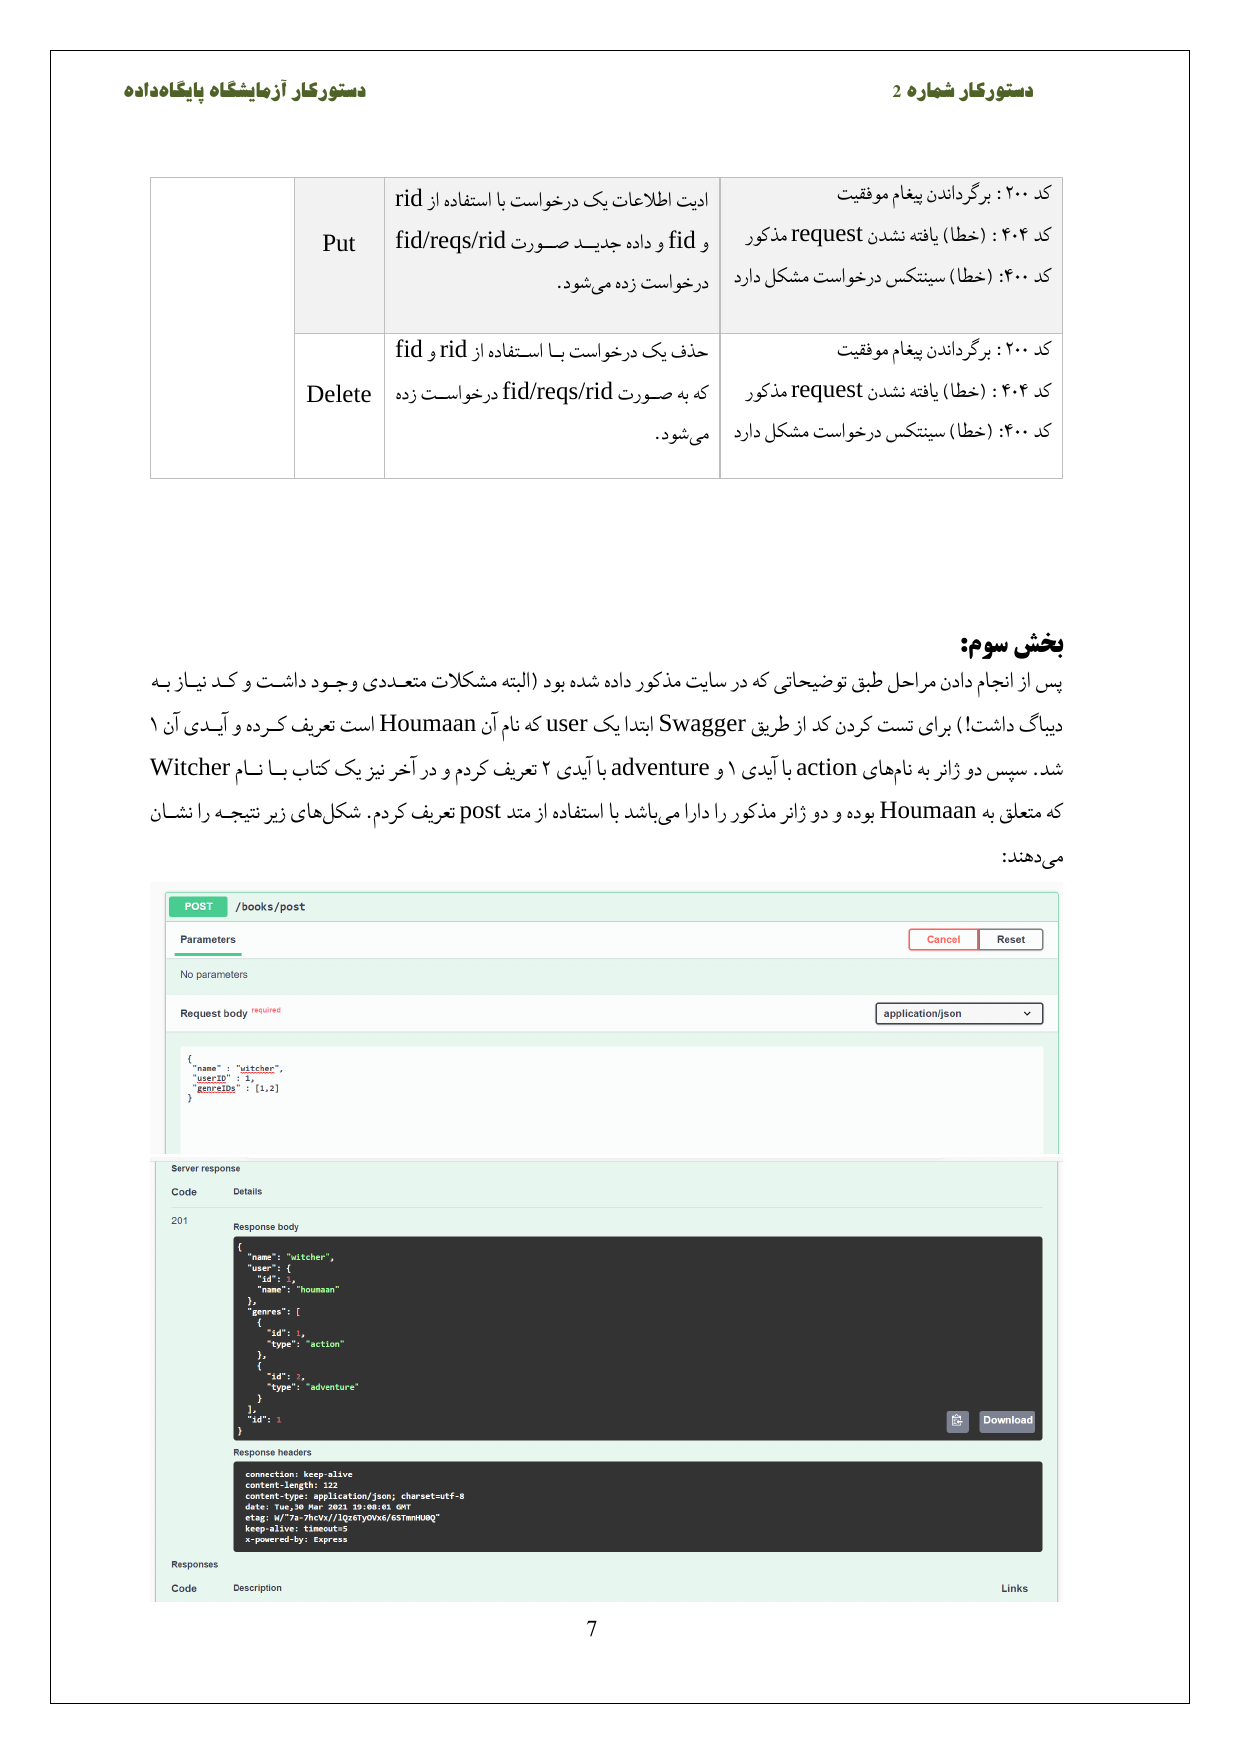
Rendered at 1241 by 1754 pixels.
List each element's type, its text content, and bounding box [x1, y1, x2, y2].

picture [150, 1157, 1063, 1602]
table_cell Put [295, 178, 384, 333]
table_cell کد ۲۰۰ : برگرداندن پیغام موفقیت کد ۴۰۴ : (خطا) یافته نشدن request مذکور کد ۴۰۰: (خطا) سینتکس درخواست مشکل دارد [721, 178, 1062, 333]
list بخش سوم: [150, 633, 1063, 660]
table_cell کد ۲۰۰ : برگرداندن پیغام موفقیت کد ۴۰۴ : (خطا) یافته نشدن request مذکور کد ۴۰۰: (خطا) سینتکس درخواست مشکل دارد [721, 334, 1062, 478]
table_cell ادیت اطلاعات یک درخواست با استفاده از rid و fid و داده جدید صورت fid/reqs/rid درخواست زده می‌شود. [385, 178, 719, 333]
picture [150, 882, 1063, 1154]
list پس از انجام دادن مراحل طبق توضیحاتی که در سایت مذکور داده شده بود (البته مشکلات متعددی وجود داشت و کد نیاز به دیباگ داشت!) برای تست کردن کد از طریق Swagger ابتدا یک user که نام آن Houmaan است تعریف کرده و آیدی آن ۱ شد. سپس دو ژانر به نام‌های action با آیدی ۱ و adventure با آیدی ۲ تعریف کردم و در آخر نیز یک کتاب با نام Witcher که متعلق به Houmaan بوده و دو ژانر مذکور را دارا می‌باشد با استفاده از متد post تعریف کردم. شکل‌های زیر نتیجه را نشان می‌دهند: [150, 664, 1063, 877]
table_cell حذف یک درخواست با استفاده از rid و fid که به صورت fid/reqs/rid درخواست زده می‌شود. [385, 334, 719, 478]
table_cell Delete [295, 334, 384, 478]
